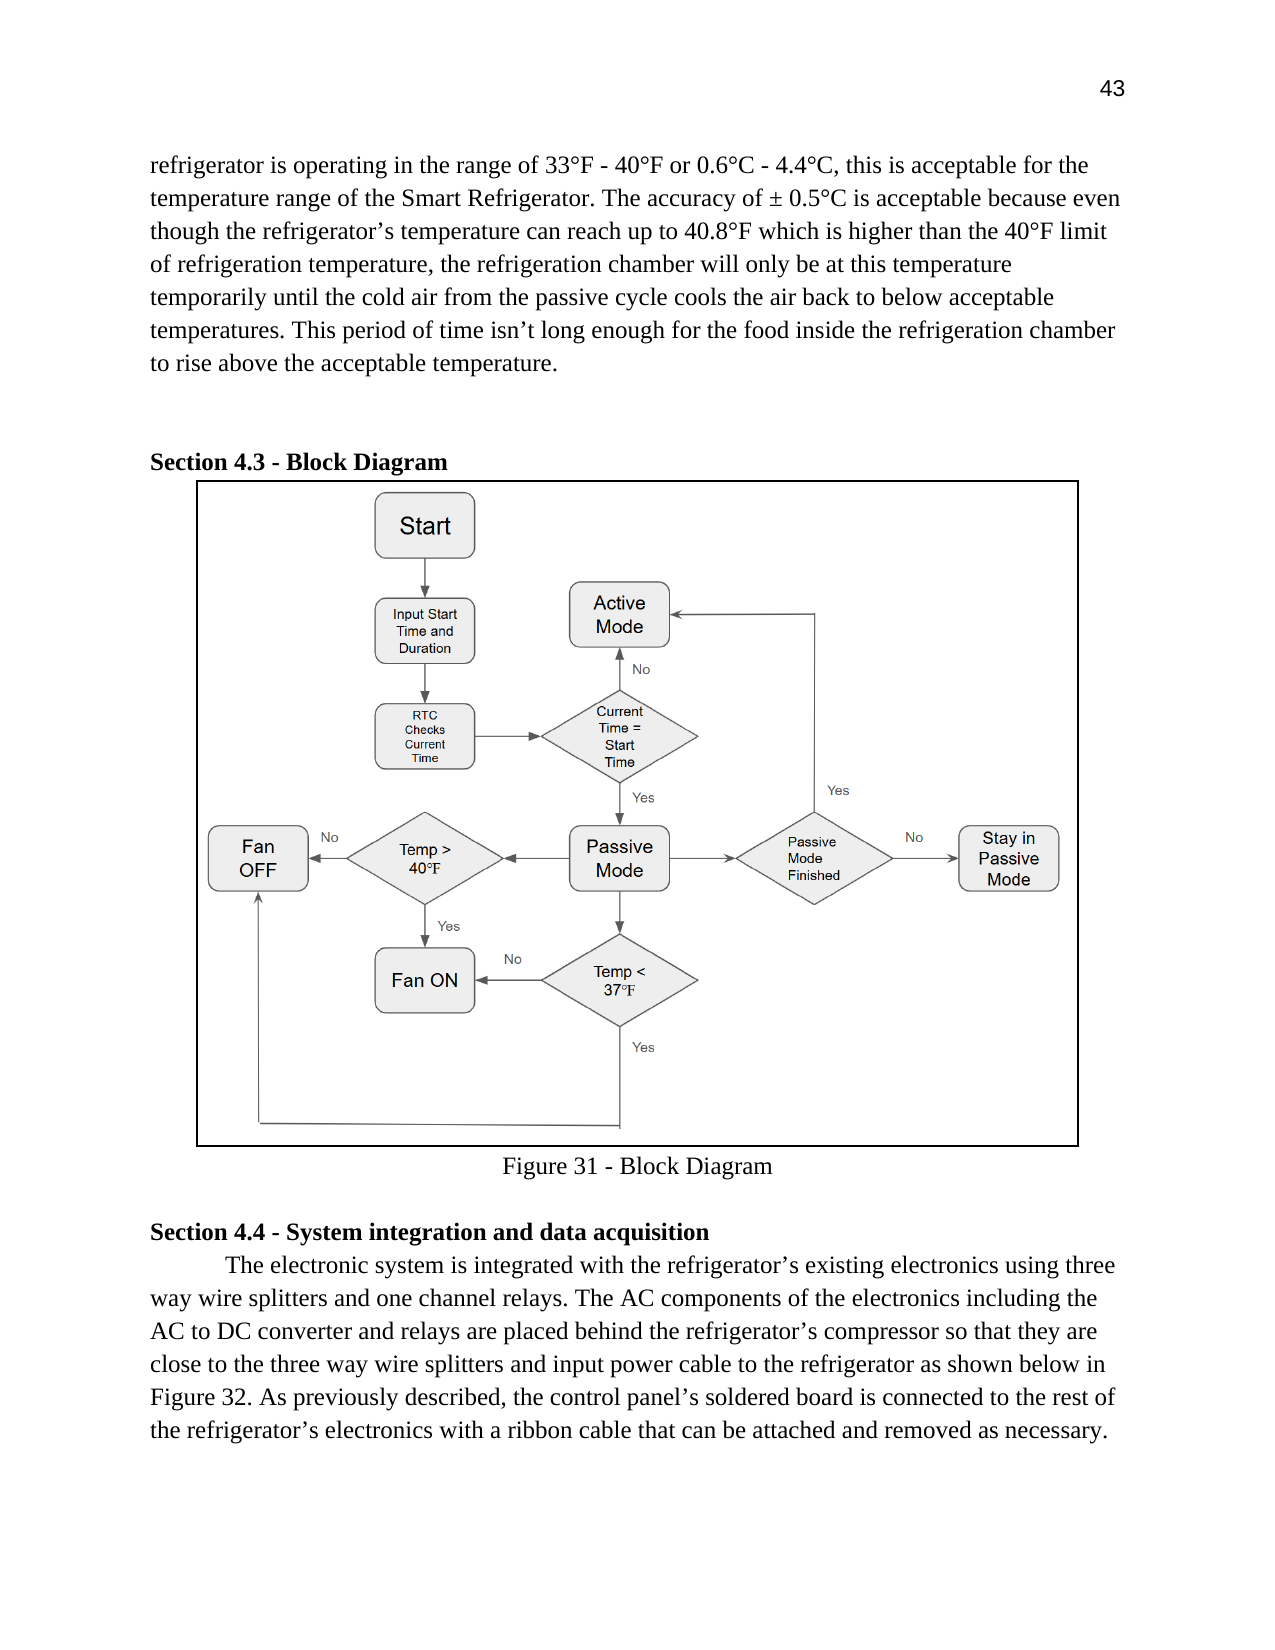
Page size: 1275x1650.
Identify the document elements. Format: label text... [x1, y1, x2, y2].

picture [198, 482, 1077, 1145]
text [150, 1250, 1125, 1444]
subtitle Figure 31 - Block Diagram [150, 1151, 1125, 1180]
subtitle Section 4.3 - Block Diagram [150, 447, 1125, 476]
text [150, 150, 1125, 377]
subtitle Section 4.4 - System integration and data acquisition [150, 1217, 1125, 1246]
